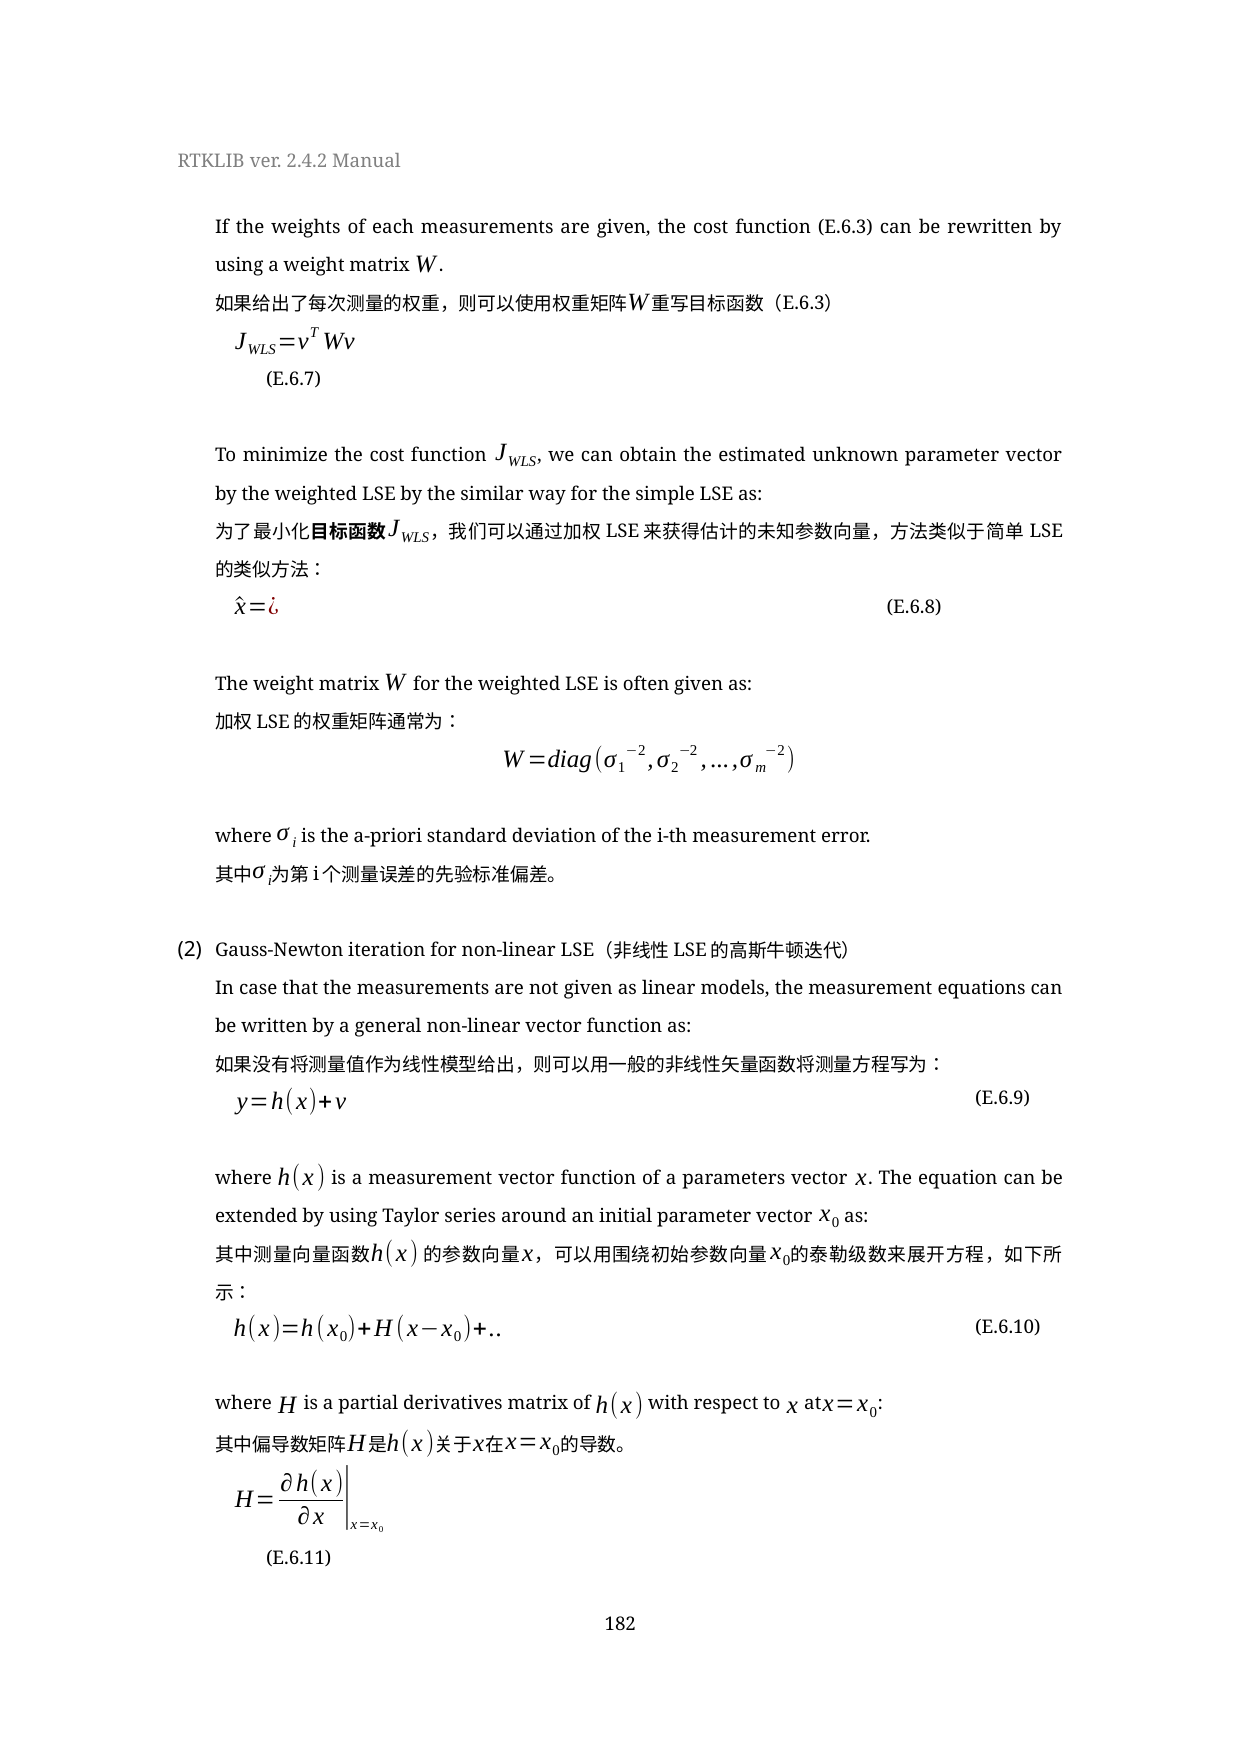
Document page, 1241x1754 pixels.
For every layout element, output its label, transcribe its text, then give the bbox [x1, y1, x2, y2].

list 为了最小化目标函数，我们可以通过加权LSE来获得估计的未知参数向量，方法类似于简单LSE的类似方法： [215, 512, 1063, 588]
list 其中为第i个测量误差的先验标准偏差。 [215, 854, 1063, 892]
text where is a measurement vector function of a parameters vector . The equation can be extended by using Taylor series around an initial parameter vector as: [215, 1158, 1063, 1234]
list (E.6.10) [233, 1310, 1063, 1348]
list (E.6.11) [233, 1462, 1063, 1576]
list (E.6.9) [233, 1082, 1063, 1120]
list (E.6.7) [233, 321, 1063, 397]
list In case that the measurements are not given as linear models, the measurement equations can be written by a general non-linear vector function as: [215, 968, 1063, 1044]
list To minimize the cost function , we can obtain the estimated unknown parameter vector by the weighted LSE by the similar way for the simple LSE as: [215, 436, 1063, 512]
list If the weights of each measurements are given, the cost function (E.6.3) can be rewritten by using a weight matrix . [215, 207, 1063, 283]
list (E.6.8) [233, 588, 1063, 626]
text The weight matrix for the weighted LSE is often given as: [215, 664, 1063, 702]
list Gauss-Newton iteration for non-linear LSE（非线性LSE的高斯牛顿迭代） [177, 930, 1063, 968]
list 如果给出了每次测量的权重，则可以使用权重矩阵重写目标函数（E.6.3） [215, 283, 1063, 321]
list where is a partial derivatives matrix of with respect to at: [215, 1386, 1063, 1424]
list 如果没有将测量值作为线性模型给出，则可以用一般的非线性矢量函数将测量方程写为： [215, 1044, 1063, 1082]
list 加权LSE的权重矩阵通常为： [215, 702, 1063, 740]
list 其中测量向量函数 的参数向量，可以用围绕初始参数向量的泰勒级数来展开方程，如下所示： [215, 1234, 1063, 1310]
list where is the a-priori standard deviation of the i-th measurement error. [215, 816, 1063, 854]
list 其中偏导数矩阵是关于在的导数。 [215, 1424, 1063, 1462]
